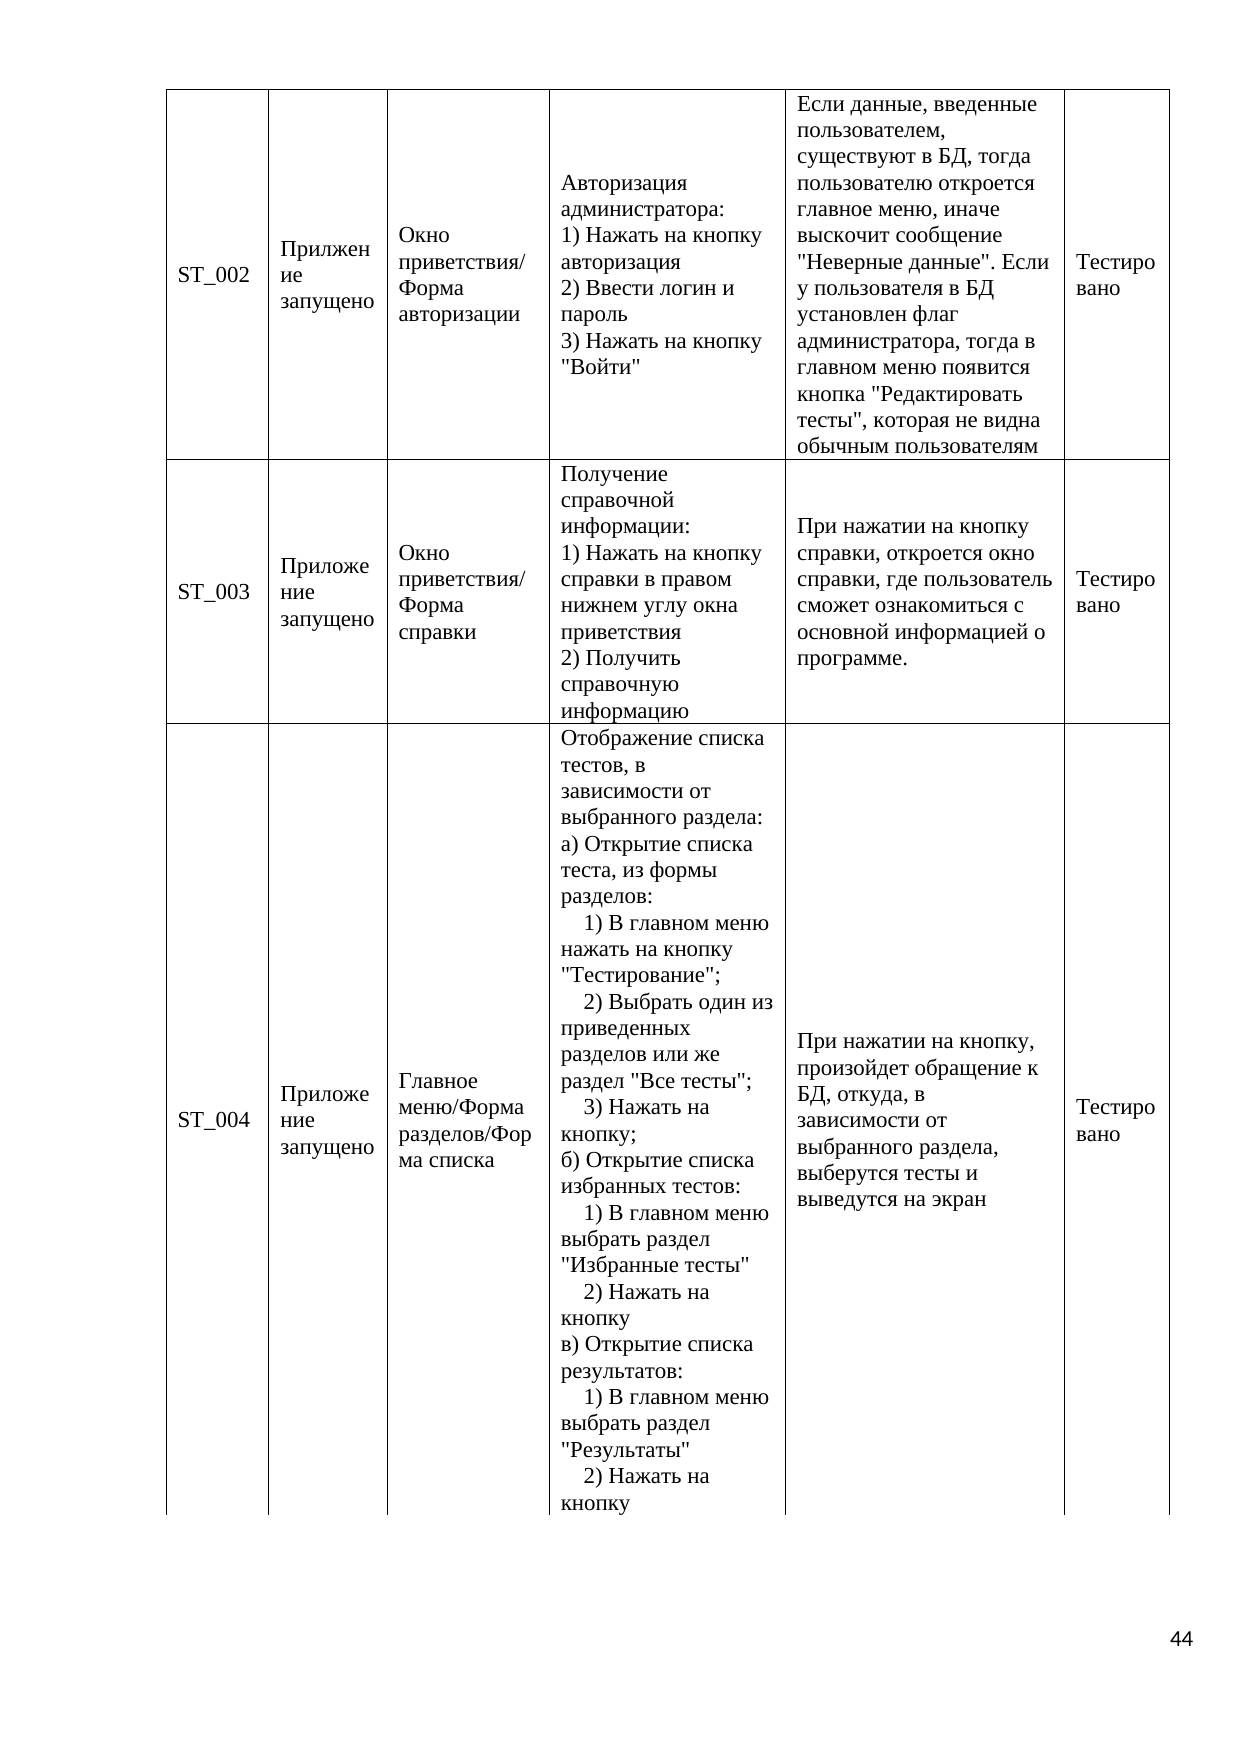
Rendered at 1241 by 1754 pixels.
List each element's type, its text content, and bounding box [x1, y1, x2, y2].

table_cell Тестировано [1065, 724, 1169, 1515]
table_cell ST_003 [167, 460, 268, 723]
table_cell Тестировано [1065, 460, 1169, 723]
table_cell Приложение запущено [269, 460, 387, 723]
table_cell Прилжение запущено [269, 90, 387, 459]
table_cell Тестировано [1065, 90, 1169, 459]
table_cell При нажатии на кнопку, произойдет обращение к БД, откуда, в зависимости от выбранного раздела, выберутся тесты и выведутся на экран [786, 724, 1064, 1515]
table_cell Главное меню/Форма разделов/Форма списка [388, 724, 549, 1515]
table_cell ST_004 [167, 724, 268, 1515]
table_cell ST_002 [167, 90, 268, 459]
table_cell Приложение запущено [269, 724, 387, 1515]
table_cell При нажатии на кнопку справки, откроется окно справки, где пользователь сможет ознакомиться с основной информацией о программе. [786, 460, 1064, 723]
table_cell Окно приветствия/Форма справки [388, 460, 549, 723]
table_cell Получение справочной информации: 1) Нажать на кнопку справки в правом нижнем углу окна приветствия 2) Получить справочную информацию [550, 460, 785, 723]
table_cell Если данные, введенные пользователем, существуют в БД, тогда пользователю откроется главное меню, иначе выскочит сообщение "Неверные данные". Если у пользователя в БД установлен флаг администратора, тогда в главном меню появится кнопка "Редактировать тесты", которая не видна обычным пользователям [786, 90, 1064, 459]
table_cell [388, 90, 549, 459]
table_cell Авторизация администратора: 1) Нажать на кнопку авторизация 2) Ввести логин и пароль 3) Нажать на кнопку "Войти" [550, 90, 785, 459]
table_cell Отображение списка тестов, в зависимости от выбранного раздела: а) Открытие списка теста, из формы разделов: 1) В главном меню нажать на кнопку "Тестирование"; 2) Выбрать один из приведенных разделов или же раздел "Все тесты"; 3) Нажать на кнопку; б) Открытие списка избранных тестов: 1) В главном меню выбрать раздел "Избранные тесты" 2) Нажать на кнопку в) Открытие списка результатов: 1) В главном меню выбрать раздел "Результаты" 2) Нажать на кнопку [550, 724, 785, 1515]
